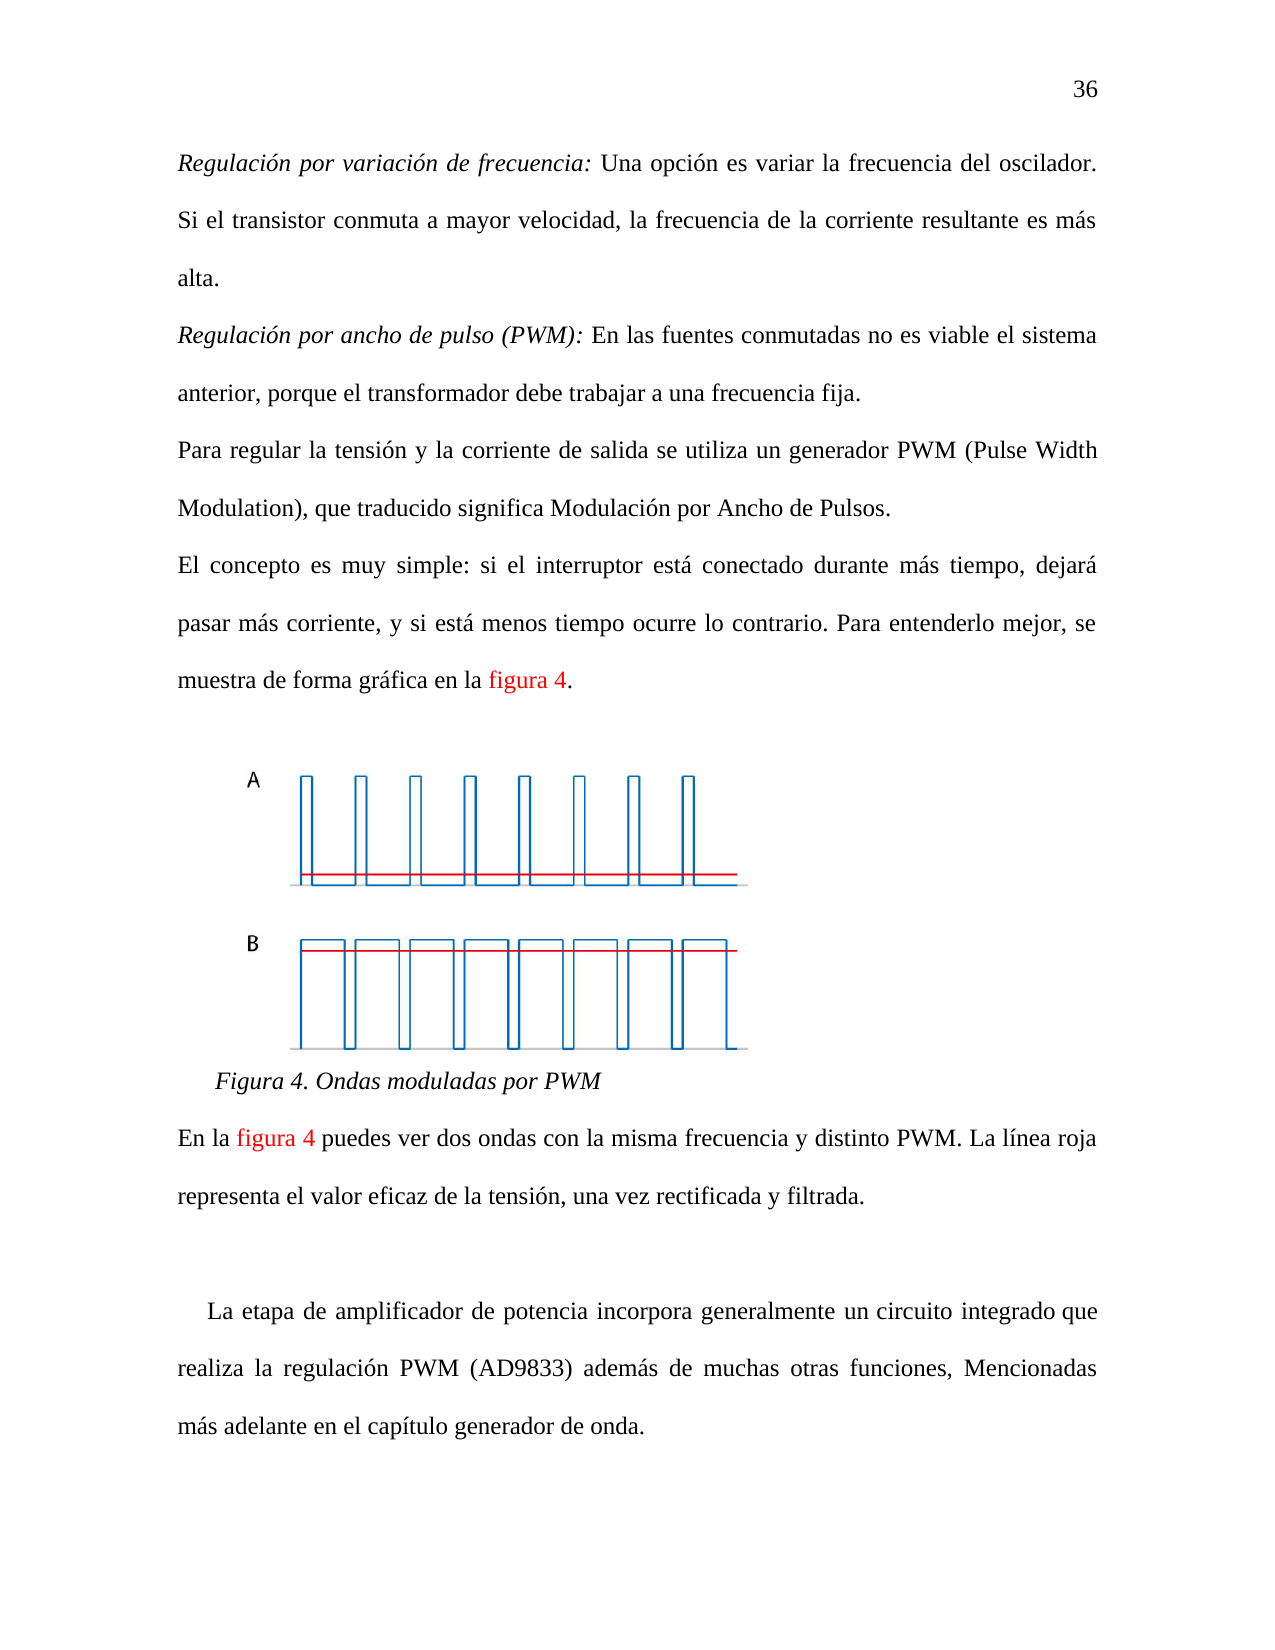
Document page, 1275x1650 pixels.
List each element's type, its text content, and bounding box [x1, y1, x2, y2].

picture [214, 751, 781, 1066]
text Regulación por ancho de pulso (PWM): En las fuentes conmutadas no es viable el sistema anterior, porque el transformador debe trabajar a una frecuencia fija. [177, 320, 1098, 406]
text Para regular la tensión y la corriente de salida se utiliza un generador PWM (Pulse Width Modulation), que traducido significa Modulación por Ancho de Pulsos. [177, 435, 1098, 521]
text La etapa de amplificador de potencia incorpora generalmente un circuito integrado que realiza la regulación PWM (AD9833) además de muchas otras funciones, Mencionadas más adelante en el capítulo generador de onda. [177, 1296, 1098, 1440]
text Figura 4. Ondas moduladas por PWM [215, 1066, 1098, 1095]
text Regulación por variación de frecuencia: Una opción es variar la frecuencia del oscilador. Si el transistor conmuta a mayor velocidad, la frecuencia de la corriente resultante es más alta. [177, 148, 1098, 291]
text En la figura 4 puedes ver dos ondas con la misma frecuencia y distinto PWM. La línea roja representa el valor eficaz de la tensión, una vez rectificada y filtrada. [177, 1123, 1098, 1210]
text El concepto es muy simple: si el interruptor está conectado durante más tiempo, dejará pasar más corriente, y si está menos tiempo ocurre lo contrario. Para entenderlo mejor, se muestra de forma gráfica en la figura 4. [177, 550, 1098, 694]
